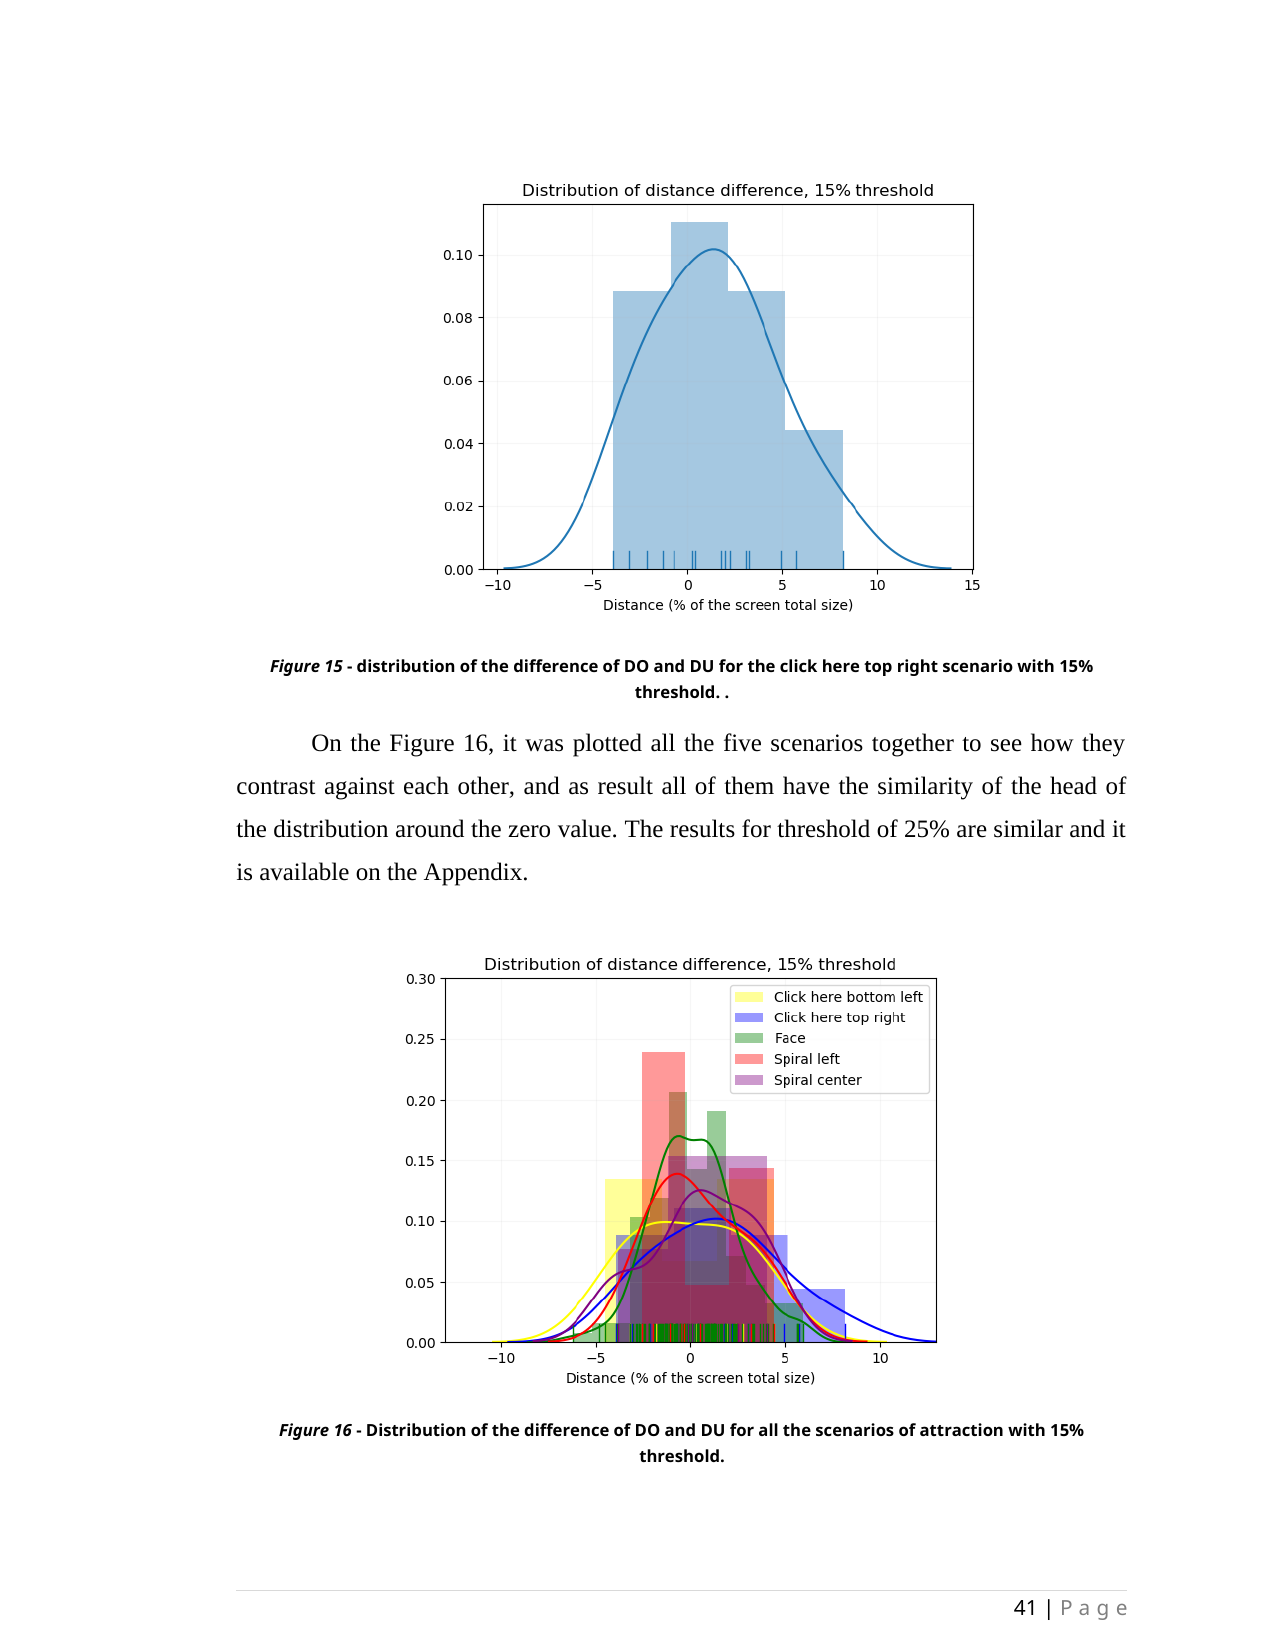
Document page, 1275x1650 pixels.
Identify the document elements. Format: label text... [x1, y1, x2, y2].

picture [365, 921, 998, 1394]
picture [403, 147, 1036, 621]
text Figure 15 - distribution of the difference of DO and DU for the click here top right scenario with 15% threshold. . [236, 655, 1127, 704]
text On the Figure 16, it was plotted all the five scenarios together to see how they contrast against each other, and as result all of them have the similarity of the head of the distribution around the zero value. The results for threshold of 25% are similar and it is available on the Appendix. [236, 728, 1127, 886]
text Figure 16 - Distribution of the difference of DO and DU for all the scenarios of attraction with 15% threshold. [236, 1419, 1127, 1467]
